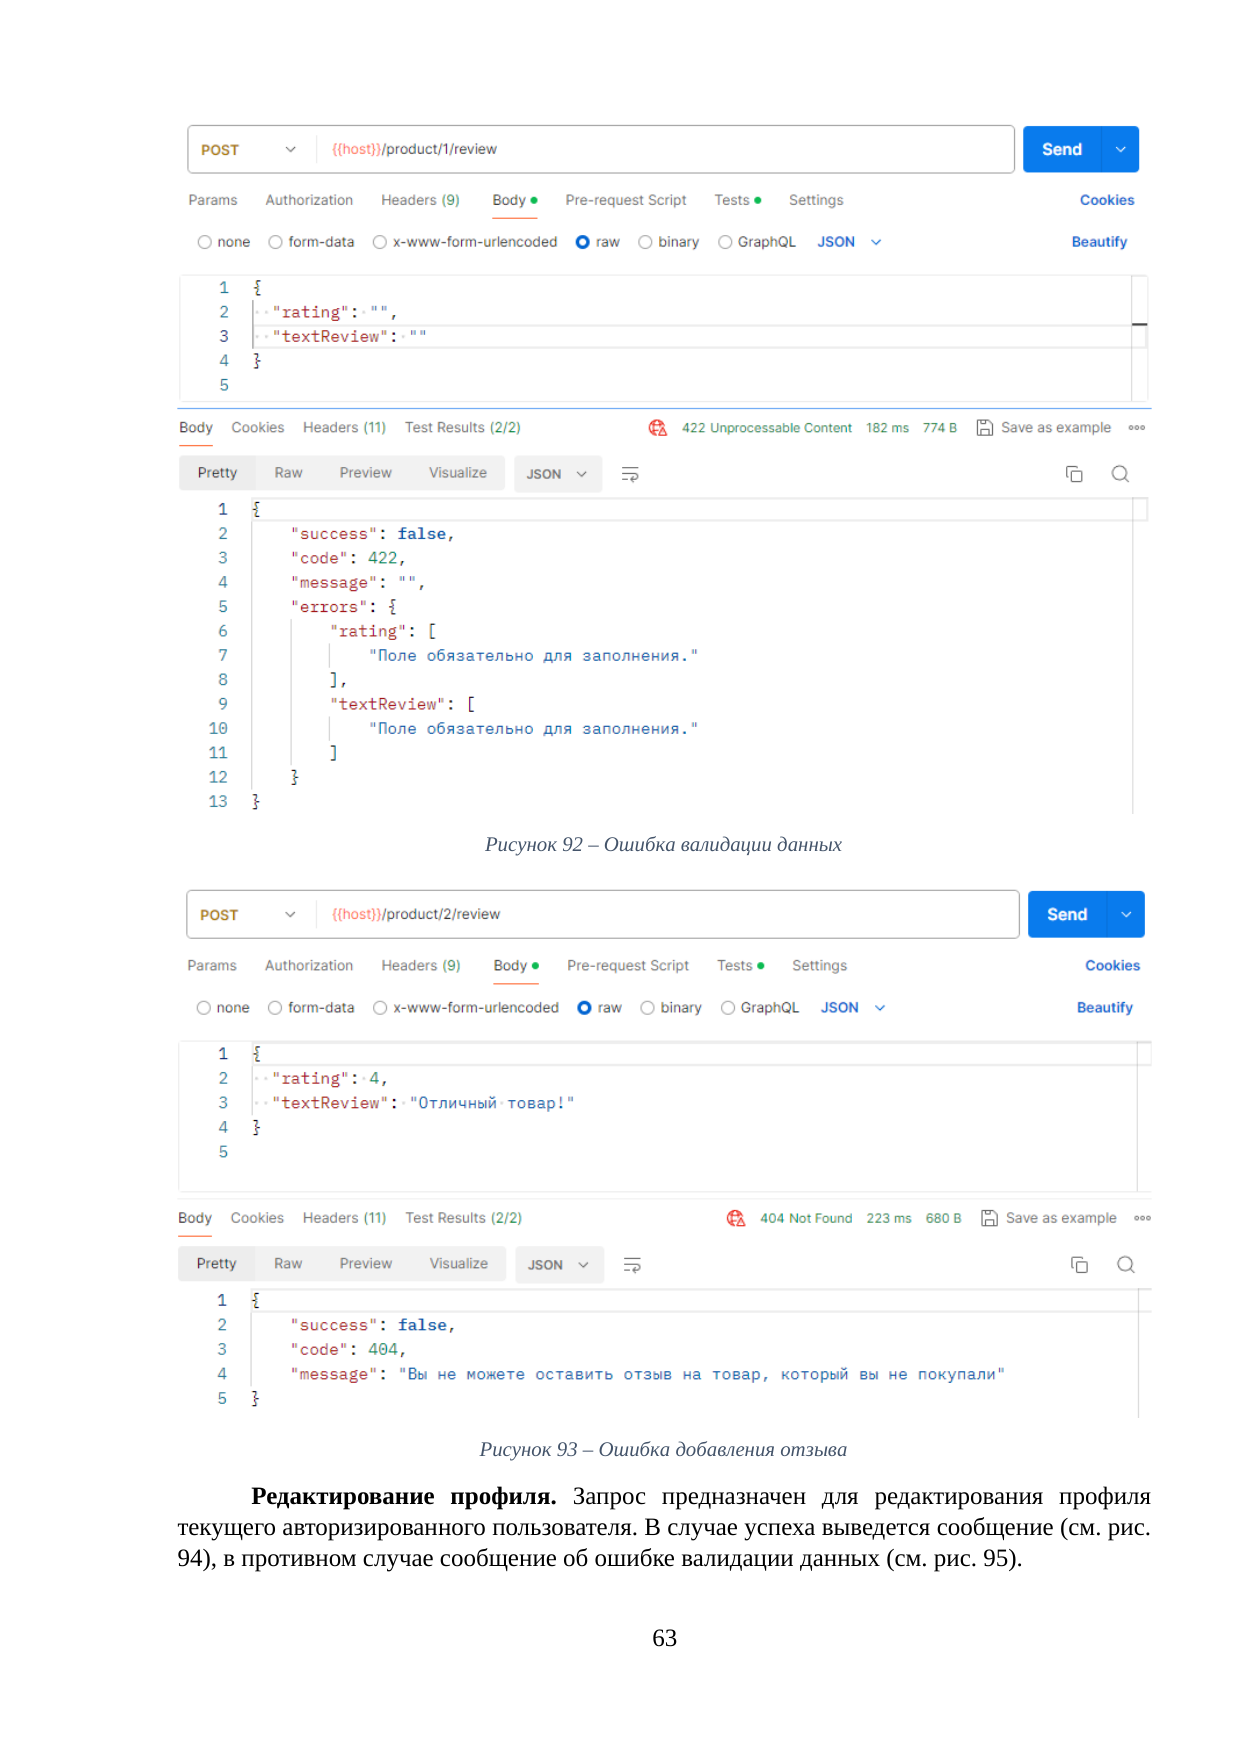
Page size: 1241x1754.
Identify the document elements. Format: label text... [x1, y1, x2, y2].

text Рисунок 92 – Ошибка валидации данных [177, 832, 1152, 856]
picture [177, 118, 1152, 814]
picture [177, 877, 1152, 1418]
text Рисунок 93 – Ошибка добавления отзыва [177, 1436, 1152, 1461]
text Редактирование профиля. Запрос предназначен для редактирования профиля текущего авторизированного пользователя. В случае успеха выведется сообщение (см. рис. 94), в противном случае сообщение об ошибке валидации данных (см. рис. 95). [177, 1481, 1152, 1572]
